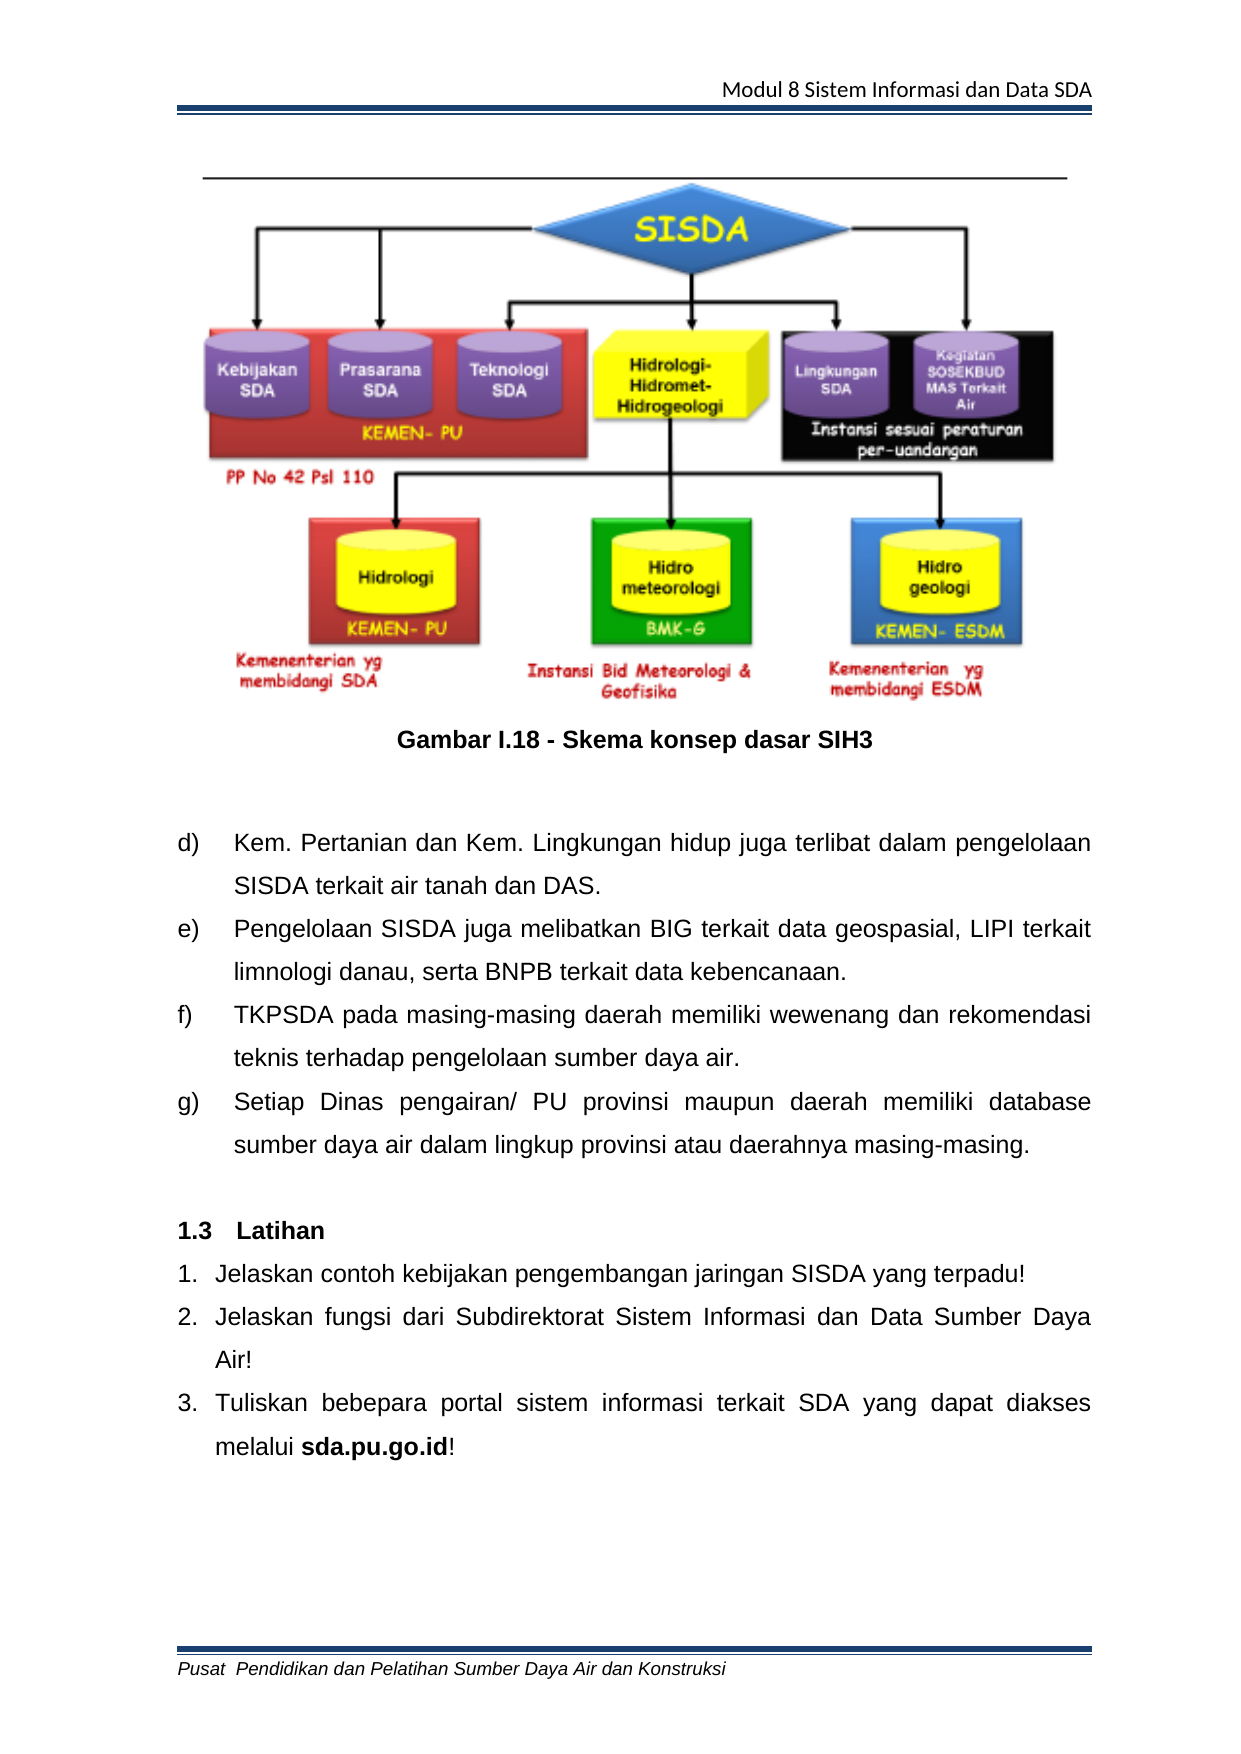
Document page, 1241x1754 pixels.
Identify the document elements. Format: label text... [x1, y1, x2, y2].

list Kem. Pertanian dan Kem. Lingkungan hidup juga terlibat dalam pengelolaan SISDA terkait air tanah dan DAS. [177, 828, 1092, 899]
list Setiap Dinas pengairan/ PU provinsi maupun daerah memiliki database sumber daya air dalam lingkup provinsi atau daerahnya masing-masing. [177, 1086, 1092, 1158]
list TKPSDA pada masing-masing daerah memiliki wewenang dan rekomendasi teknis terhadap pengelolaan sumber daya air. [177, 1000, 1092, 1072]
list Jelaskan fungsi dari Subdirektorat Sistem Informasi dan Data Sumber Daya Air! [177, 1302, 1092, 1374]
picture [202, 177, 1068, 712]
text Gambar I.18 - Skema konsep dasar SIH3 [177, 725, 1092, 754]
subtitle Latihan [177, 1216, 1092, 1244]
list Pengelolaan SISDA juga melibatkan BIG terkait data geospasial, LIPI terkait limnologi danau, serta BNPB terkait data kebencanaan. [177, 914, 1092, 986]
list Jelaskan contoh kebijakan pengembangan jaringan SISDA yang terpadu! [177, 1259, 1092, 1288]
list Tuliskan bebepara portal sistem informasi terkait SDA yang dapat diakses melalui sda.pu.go.id! [177, 1388, 1092, 1460]
